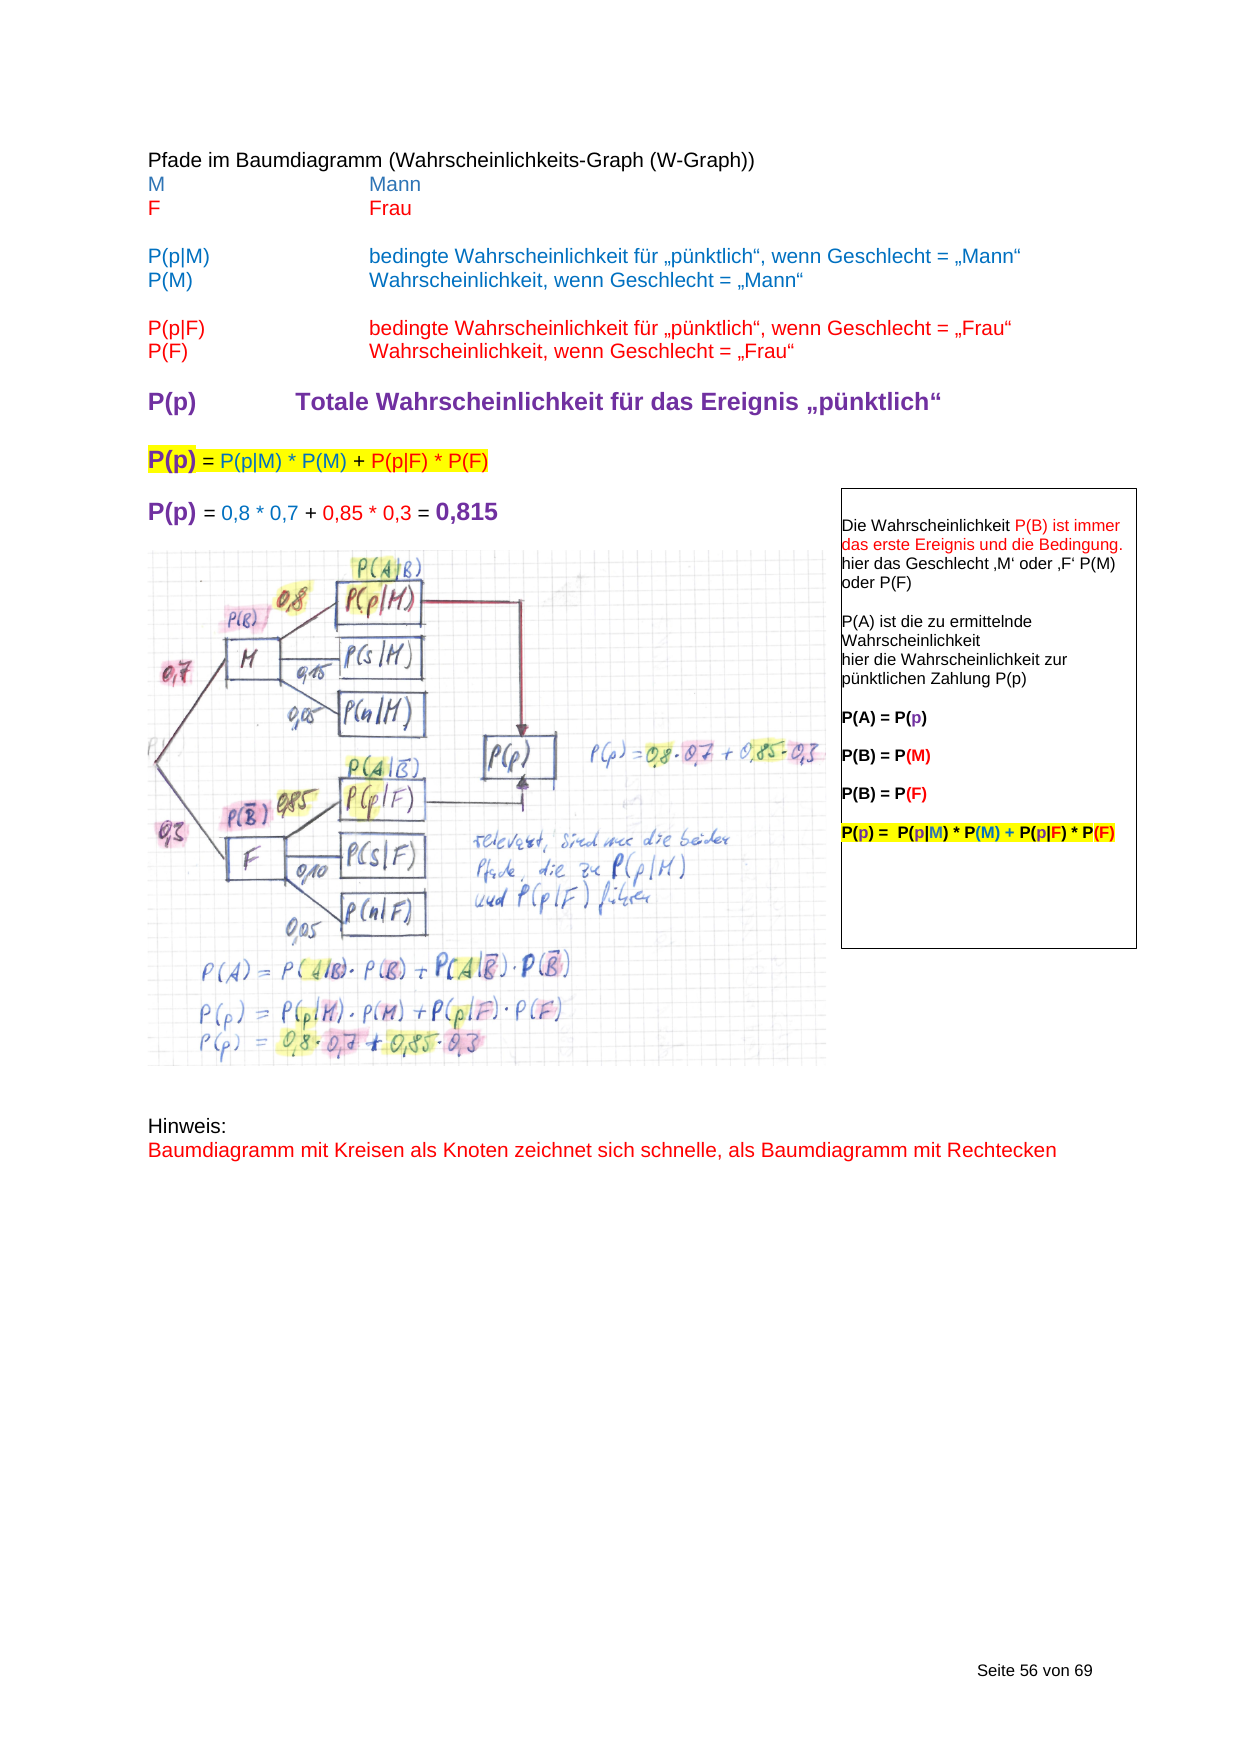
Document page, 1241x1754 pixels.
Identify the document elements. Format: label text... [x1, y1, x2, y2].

text P(M) Wahrscheinlichkeit, wenn Geschlecht = „Mann“ [148, 267, 1093, 291]
text P(p) = 0,8 * 0,7 + 0,85 * 0,3 = 0,815 [148, 497, 841, 526]
text Baumdiagramm mit Kreisen als Knoten zeichnet sich schnelle, als Baumdiagramm mit Rechtecken [148, 1138, 1093, 1162]
text P(p) = P(p|M) * P(M) + P(p|F) * P(F) [196, 445, 1093, 473]
text P(p|M) bedingte Wahrscheinlichkeit für „pünktlich“, wenn Geschlecht = „Mann“ [148, 243, 1093, 267]
text Pfade im Baumdiagramm (Wahrscheinlichkeits-Graph (W-Graph)) [148, 148, 1093, 172]
text P(p) Totale Wahrscheinlichkeit für das Ereignis „pünktlich“ [148, 387, 1093, 416]
text P(F) Wahrscheinlichkeit, wenn Geschlecht = „Frau“ [148, 339, 1093, 363]
picture [147, 550, 827, 1066]
text P(p|F) bedingte Wahrscheinlichkeit für „pünktlich“, wenn Geschlecht = „Frau“ [148, 315, 1093, 339]
text M Mann [148, 172, 1093, 196]
text F Frau [148, 196, 1093, 219]
text Hinweis: [148, 1114, 1093, 1138]
